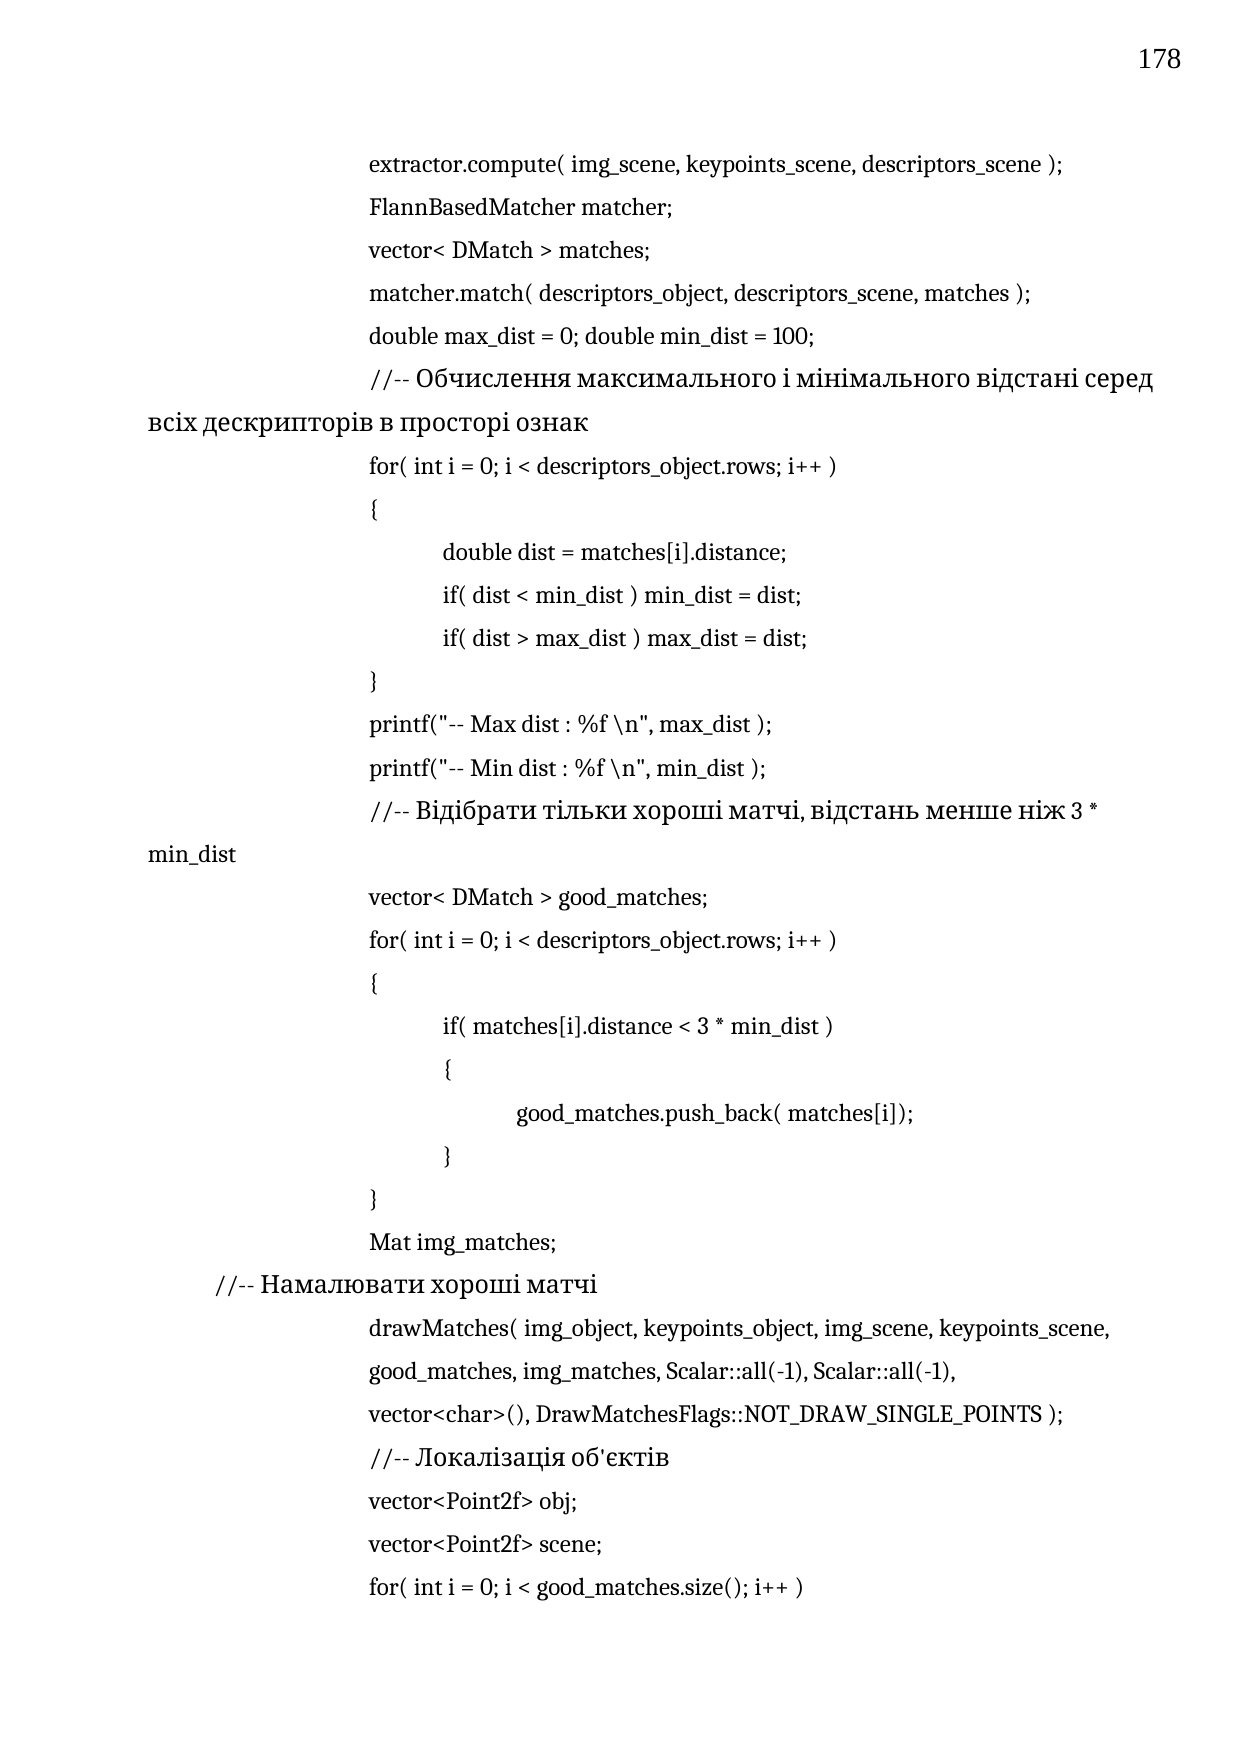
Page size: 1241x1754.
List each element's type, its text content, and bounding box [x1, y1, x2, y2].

text vector< DMatch > matches; [148, 236, 1181, 265]
text //-- Намалювати хороші матчі [148, 1271, 1181, 1300]
text drawMatches( img_object, keypoints_object, img_scene, keypoints_scene, [148, 1314, 1181, 1343]
text matcher.match( descriptors_object, descriptors_scene, matches ); [148, 279, 1181, 308]
text if( dist > max_dist ) max_dist = dist; [148, 624, 1181, 653]
text vector< DMatch > good_matches; [148, 883, 1181, 912]
text for( int i = 0; i < descriptors_object.rows; i++ ) [148, 926, 1181, 955]
text } [148, 1185, 1181, 1213]
text FlannBasedMatcher matcher; [295, 193, 1181, 222]
text { [148, 1055, 1181, 1084]
text if( dist < min_dist ) min_dist = dist; [148, 581, 1181, 610]
text for( int i = 0; i < descriptors_object.rows; i++ ) [369, 452, 1181, 480]
text } [148, 667, 1181, 696]
text if( matches[i].distance < 3 * min_dist ) [148, 1012, 1181, 1041]
text vector<Point2f> scene; [148, 1530, 1181, 1558]
text double max_dist = 0; double min_dist = 100; [148, 322, 1181, 351]
text for( int i = 0; i < good_matches.size(); i++ ) [148, 1573, 1181, 1602]
text //-- Локалізація об'єктів [148, 1443, 1181, 1472]
text { [148, 969, 1181, 998]
text } [148, 1142, 1181, 1170]
text { [148, 495, 1181, 523]
text vector<Point2f> obj; [148, 1487, 1181, 1515]
text printf("-- Max dist : %f \n", max_dist ); [148, 710, 1181, 739]
text double dist = matches[i].distance; [148, 538, 1181, 567]
text //-- Відібрати тільки хороші матчі, відстань менше ніж 3 * min_dist [148, 797, 1181, 868]
text vector<char>(), DrawMatchesFlags::NOT_DRAW_SINGLE_POINTS ); [148, 1400, 1181, 1429]
text good_matches.push_back( matches[i]); [148, 1098, 1181, 1127]
text good_matches, img_matches, Scalar::all(-1), Scalar::all(-1), [148, 1357, 1181, 1386]
text //-- Обчислення максимального і мінімального відстані серед всіх дескрипторів в просторі ознак [148, 365, 1181, 437]
text printf("-- Min dist : %f \n", min_dist ); [148, 753, 1181, 782]
text extractor.compute( img_scene, keypoints_scene, descriptors_scene ); [148, 150, 1181, 178]
text Mat img_matches; [148, 1228, 1181, 1257]
